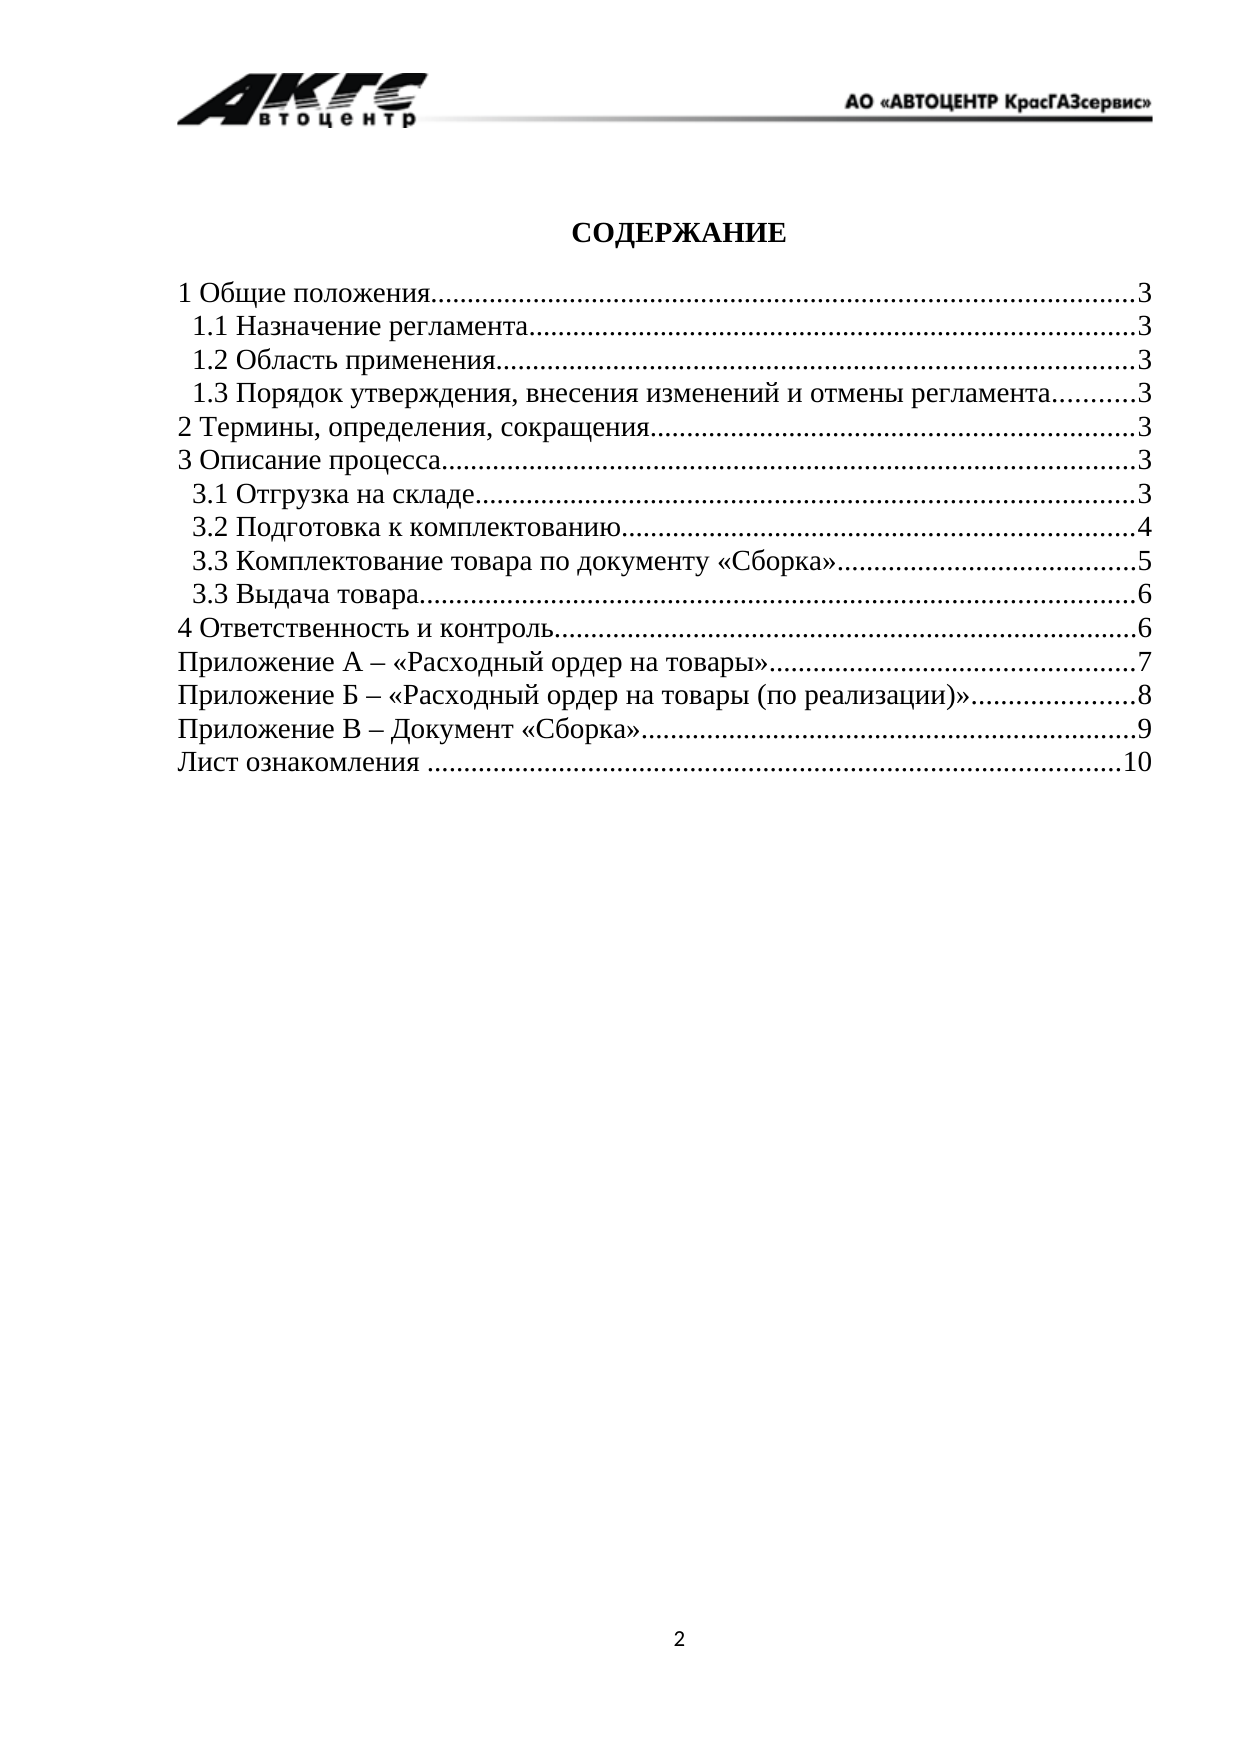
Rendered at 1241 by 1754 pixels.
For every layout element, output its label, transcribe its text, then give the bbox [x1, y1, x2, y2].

text Лист ознакомления 10 [177, 744, 1181, 778]
text Приложение Б – «Расходный ордер на товары (по реализации)» 8 [177, 677, 1181, 711]
picture [177, 73, 1156, 128]
text 1 Общие положения 3 [177, 275, 1181, 308]
text 1.2 Область применения 3 [177, 342, 1181, 375]
text 3.3 Комплектование товара по документу «Сборка» 5 [177, 543, 1181, 577]
text 1.1 Назначение регламента 3 [177, 308, 1181, 342]
text 3.3 Выдача товара 6 [177, 577, 1181, 610]
text Приложение В – Документ «Сборка» 9 [177, 711, 1181, 744]
text 3 Описание процесса 3 [177, 442, 1181, 476]
text Приложение А – «Расходный ордер на товары» 7 [177, 644, 1181, 677]
text 3.1 Отгрузка на складе 3 [177, 476, 1181, 509]
text СОДЕРЖАНИЕ [177, 215, 1181, 249]
text 4 Ответственность и контроль 6 [177, 610, 1181, 644]
text 3.2 Подготовка к комплектованию 4 [177, 509, 1181, 543]
text 1.3 Порядок утверждения, внесения изменений и отмены регламента 3 [177, 375, 1181, 409]
text 2 Термины, определения, сокращения 3 [177, 409, 1181, 442]
